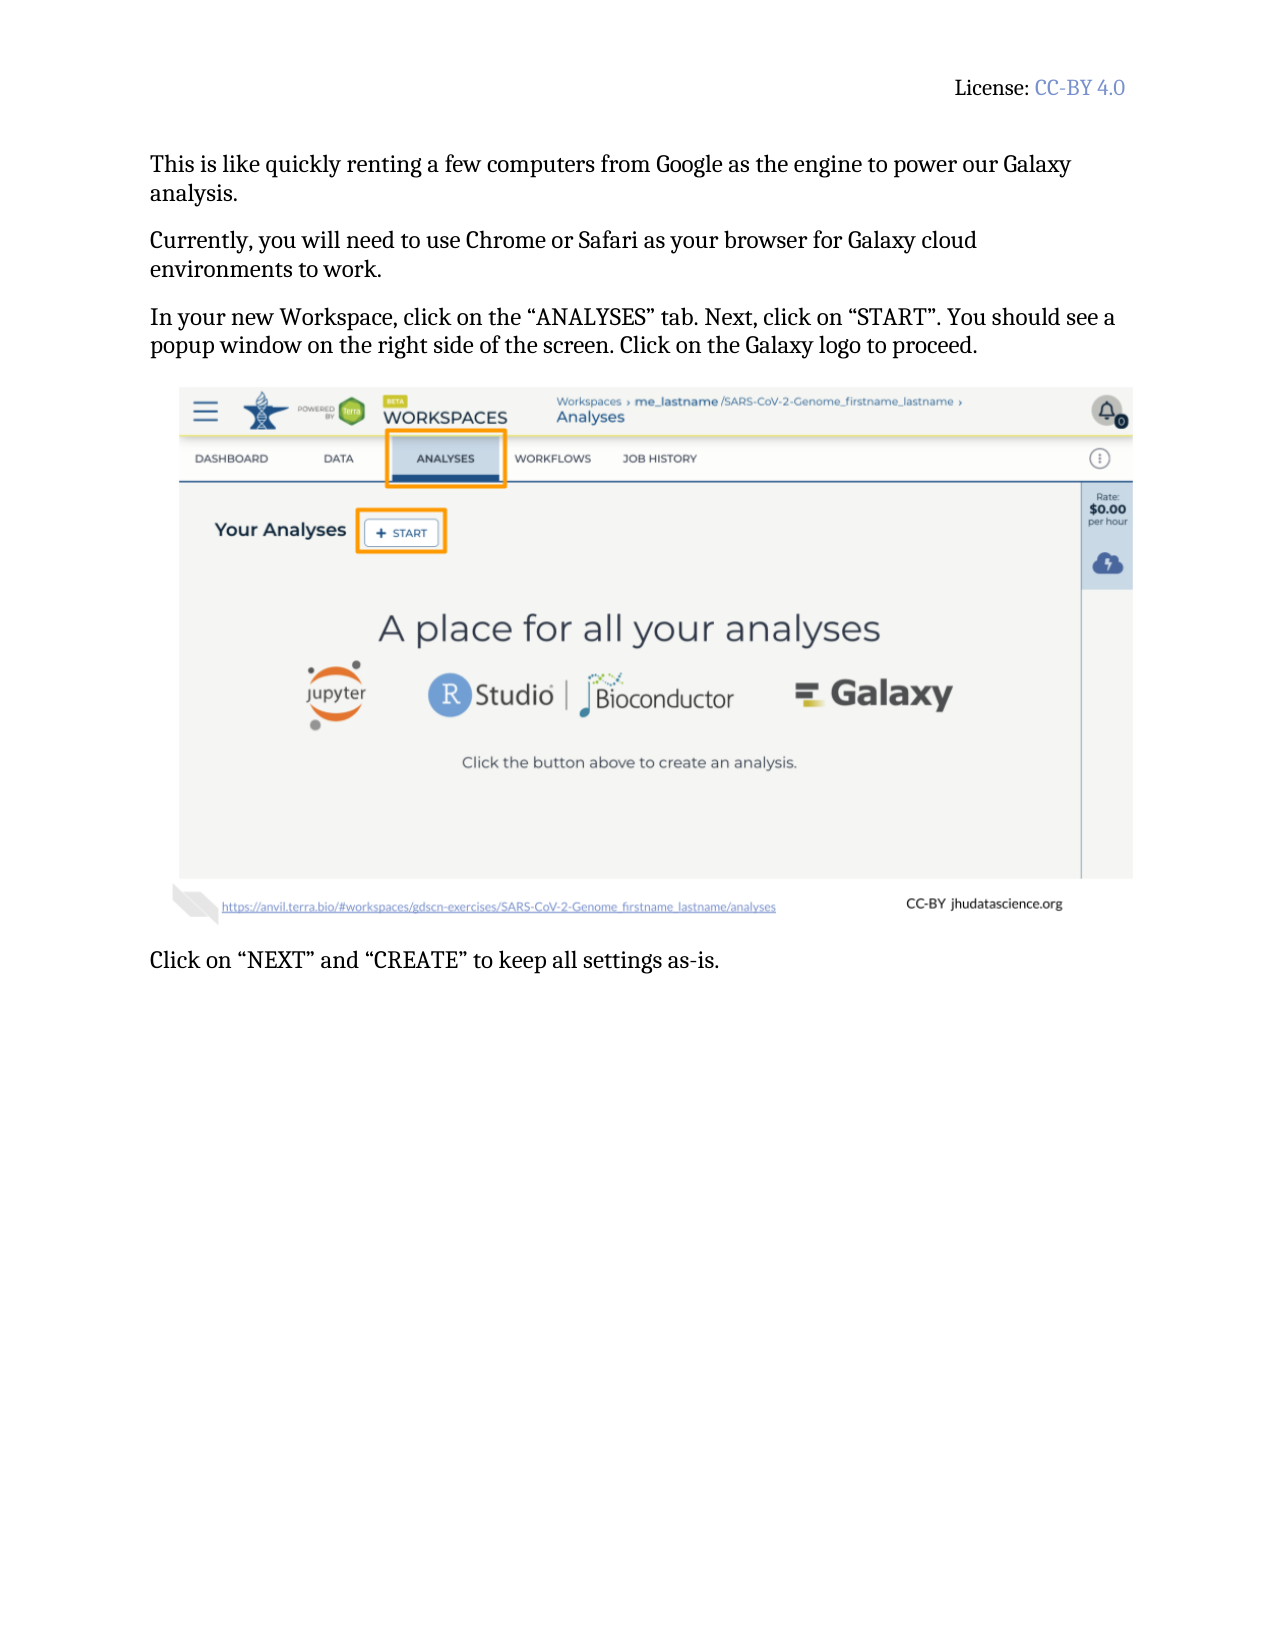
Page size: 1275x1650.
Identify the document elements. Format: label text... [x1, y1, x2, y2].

text Currently, you will need to use Chrome or Safari as your browser for Galaxy cloud environments to work. [150, 226, 1125, 284]
picture [168, 378, 1144, 928]
text In your new Workspace, click on the “ANALYSES” tab. Next, click on “START”. You should see a popup window on the right side of the screen. Click on the Galaxy logo to proceed. [150, 302, 1125, 360]
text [150, 150, 1125, 207]
text Click on “NEXT” and “CREATE” to keep all settings as-is. [150, 946, 1125, 975]
